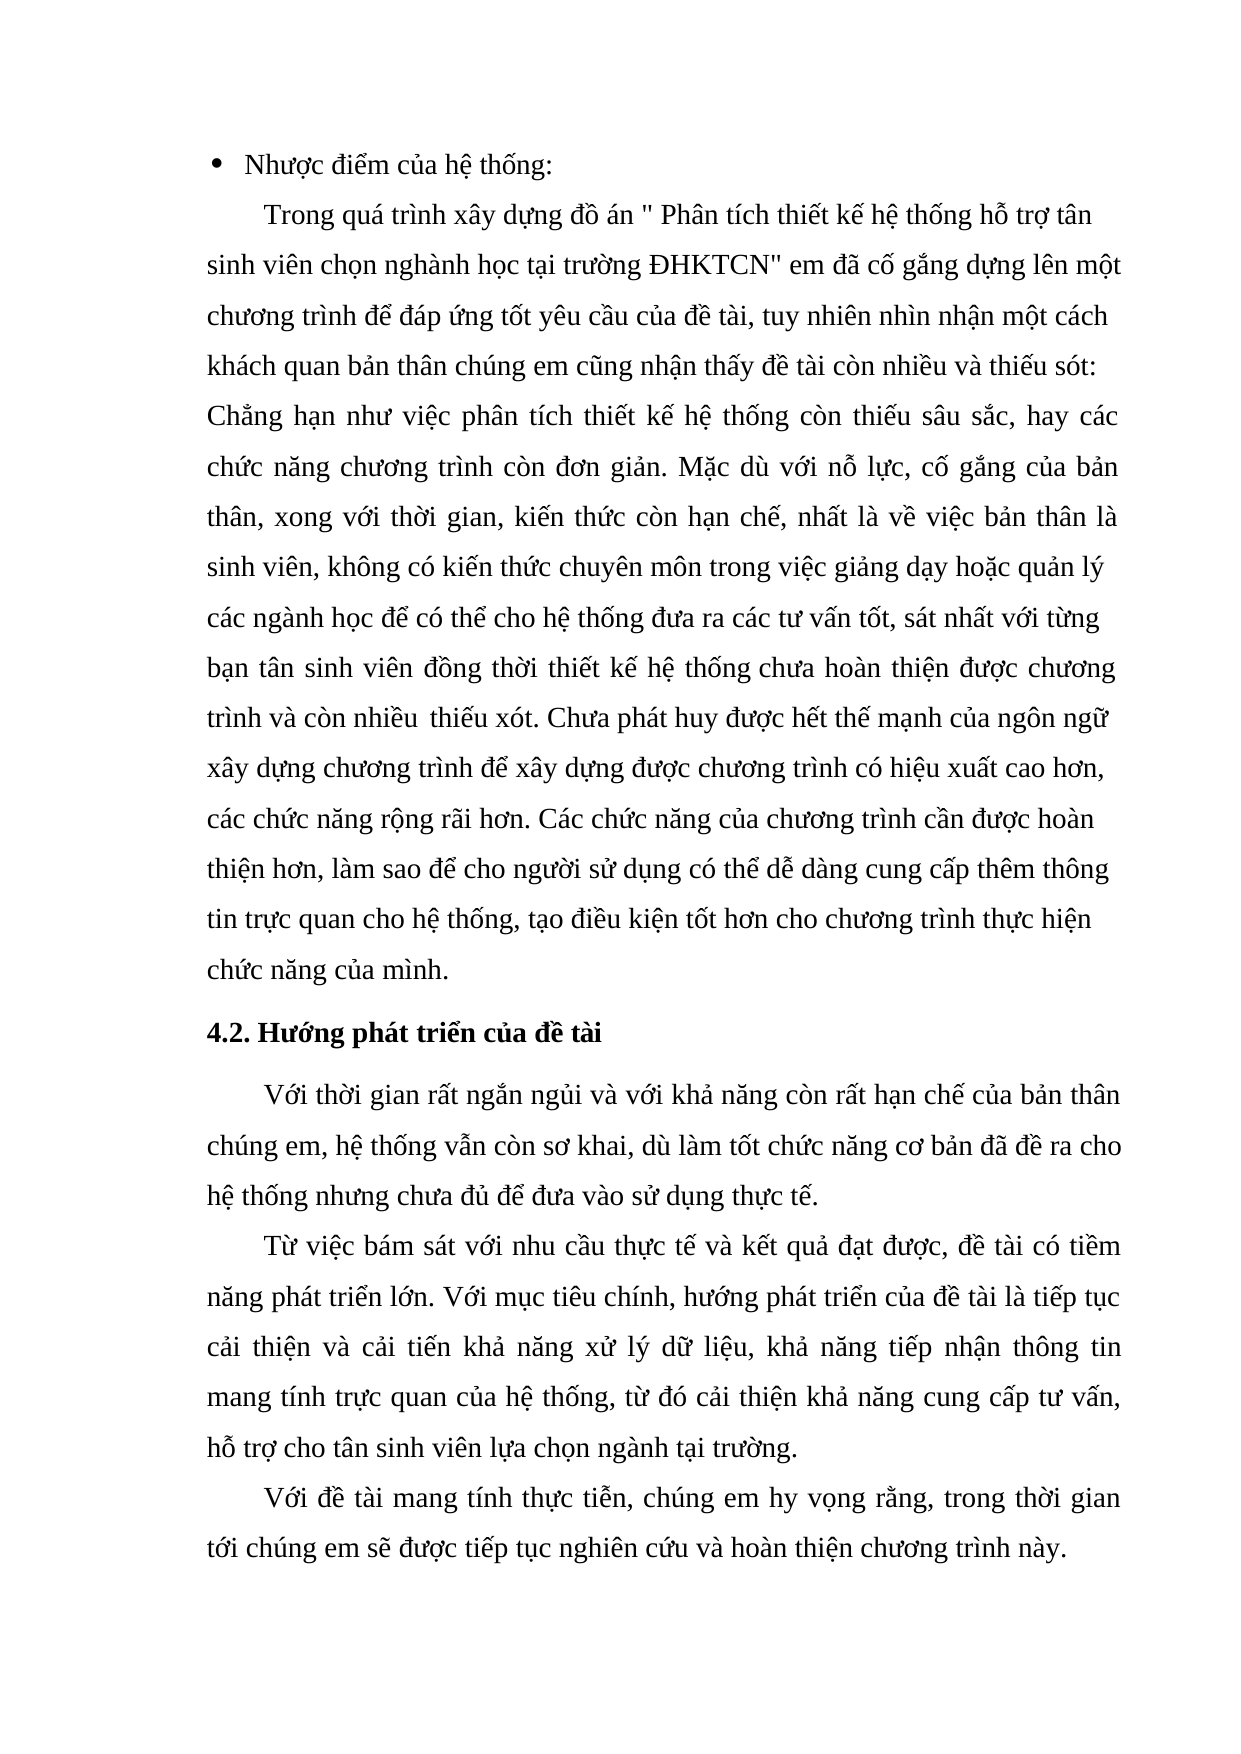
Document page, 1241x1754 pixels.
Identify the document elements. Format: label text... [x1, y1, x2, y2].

text Từ việc bám sát với nhu cầu thực tế và kết quả đạt được, đề tài có tiềm năng phát triển lớn. Với mục tiêu chính, hướng phát triển của đề tài là tiếp tục cải thiện và cải tiến khả năng xử lý dữ liệu, khả năng tiếp nhận thông tin mang tính trực quan của hệ thống, từ đó cải thiện khả năng cung cấp tư vấn, hỗ trợ cho tân sinh viên lựa chọn ngành tại trường. [207, 1228, 1122, 1463]
text Trong quá trình xây dựng đồ án " Phân tích thiết kế hệ thống hỗ trợ tân sinh viên chọn nghành học tại trường ĐHKTCN" em đã cố gắng dựng lên một chương trình để đáp ứng tốt yêu cầu của đề tài, tuy nhiên nhìn nhận một cách khách quan bản thân chúng em cũng nhận thấy đề tài còn nhiều và thiếu sót: Chẳng hạn như việc phân tích thiết kế hệ thống còn thiếu sâu sắc, hay các chức năng chương trình còn đơn giản. Mặc dù với nỗ lực, cố gắng của bản thân, xong với thời gian, kiến thức còn hạn chế, nhất là về việc bản thân là sinh viên, không có kiến thức chuyên môn trong việc giảng dạy hoặc quản lý các ngành học để có thể cho hệ thống đưa ra các tư vấn tốt, sát nhất với từng bạn tân sinh viên đồng thời thiết kế hệ thống chưa hoàn thiện được chương trình và còn nhiều thiếu xót. Chưa phát huy được hết thế mạnh của ngôn ngữ xây dựng chương trình để xây dựng được chương trình có hiệu xuất cao hơn, các chức năng rộng rãi hơn. Các chức năng của chương trình cần được hoàn thiện hơn, làm sao để cho người sử dụng có thể dễ dàng cung cấp thêm thông tin trực quan cho hệ thống, tạo điều kiện tốt hơn cho chương trình thực hiện chức năng của mình. [207, 197, 1137, 985]
text Với đề tài mang tính thực tiễn, chúng em hy vọng rằng, trong thời gian tới chúng em sẽ được tiếp tục nghiên cứu và hoàn thiện chương trình này. [207, 1480, 1122, 1564]
text Với thời gian rất ngắn ngủi và với khả năng còn rất hạn chế của bản thân chúng em, hệ thống vẫn còn sơ khai, dù làm tốt chức năng cơ bản đã đề ra cho hệ thống nhưng chưa đủ để đưa vào sử dụng thực tế. [207, 1077, 1122, 1212]
subtitle Hướng phát triển của đề tài [207, 1015, 1137, 1048]
list Nhược điểm của hệ thống: [207, 147, 1137, 184]
